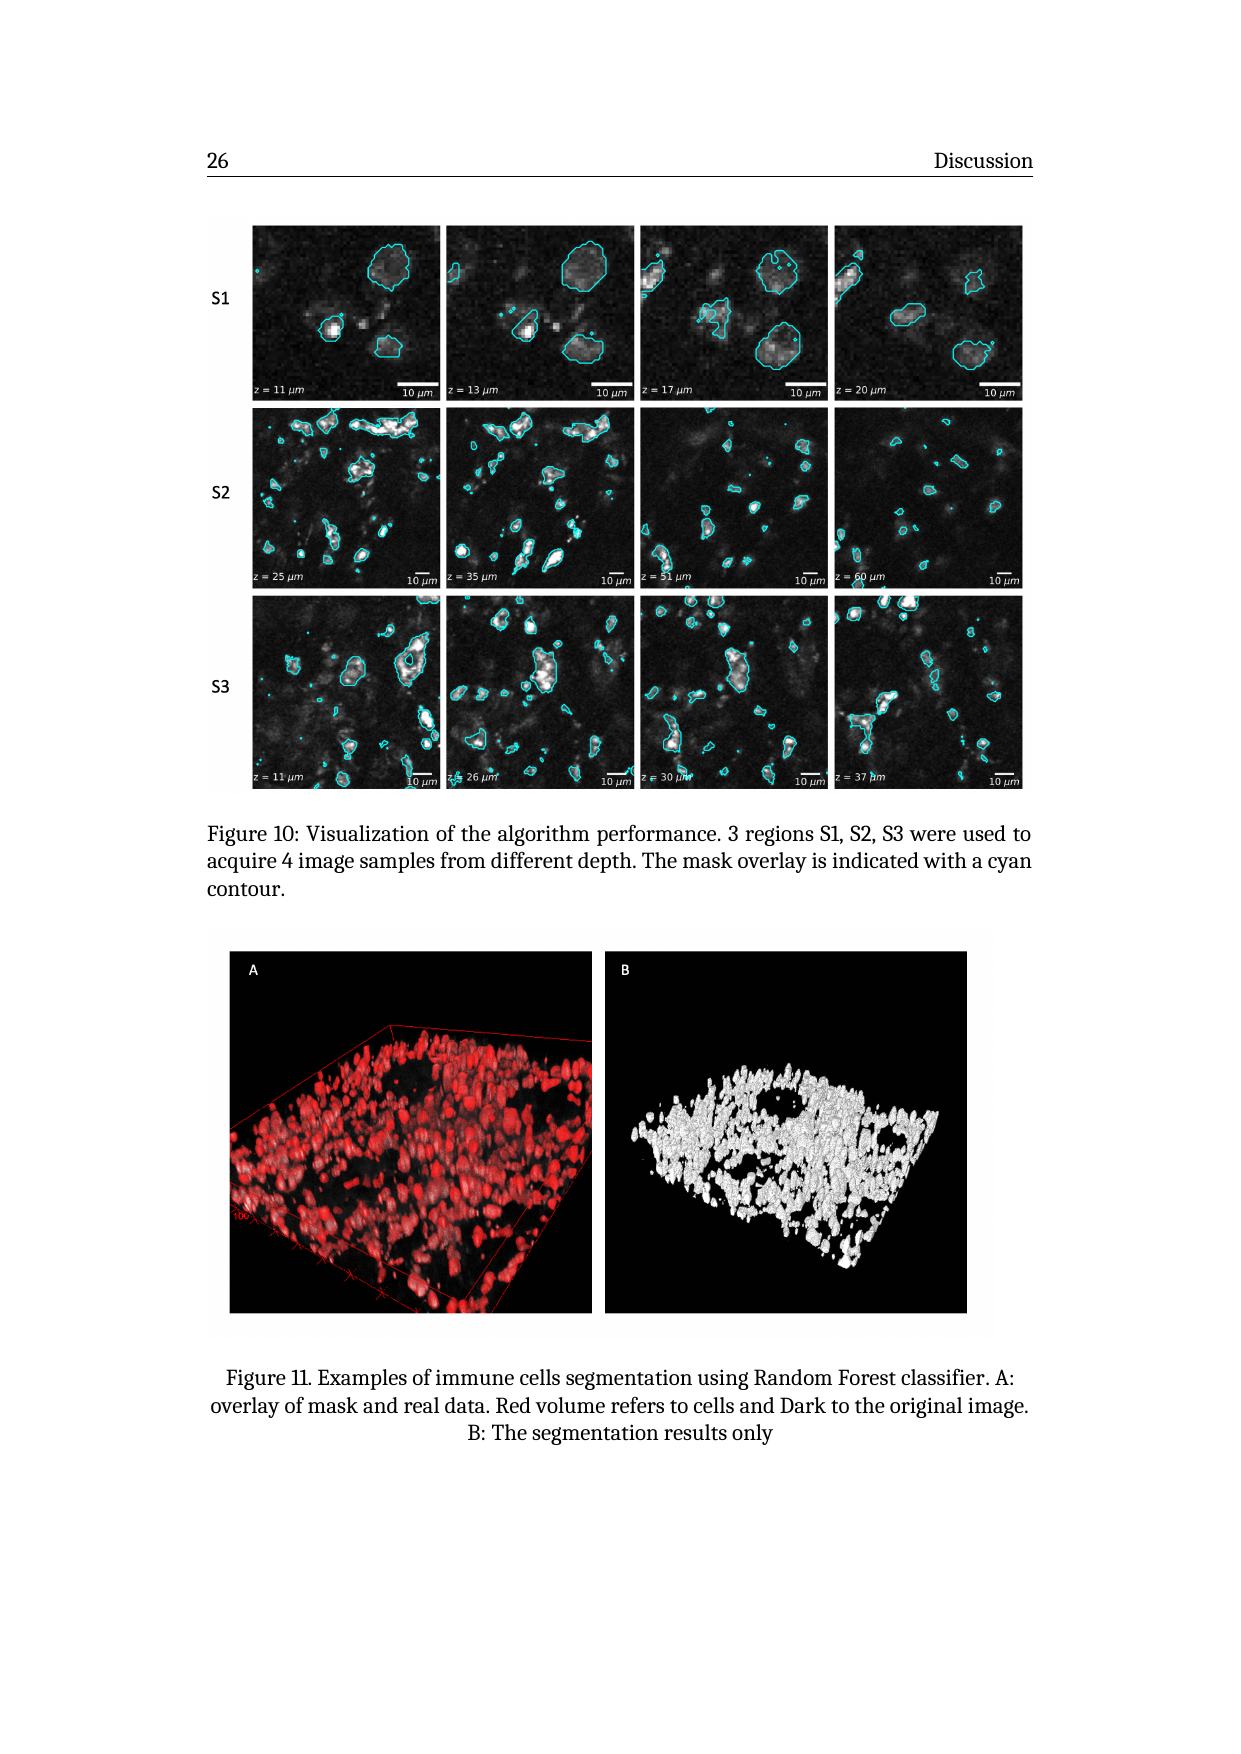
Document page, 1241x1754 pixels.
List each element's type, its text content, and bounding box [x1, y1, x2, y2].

text Figure 11. Examples of immune cells segmentation using Random Forest classifier. A: overlay of mask and real data. Red volume refers to cells and Dark to the original image. B: The segmentation results only [207, 1365, 1033, 1446]
picture [206, 218, 1034, 795]
picture [206, 928, 995, 1339]
text Figure 10: Visualization of the algorithm performance. 3 regions S1, S2, S3 were used to acquire 4 image samples from different depth. The mask overlay is indicated with a cyan contour. [207, 821, 1033, 902]
